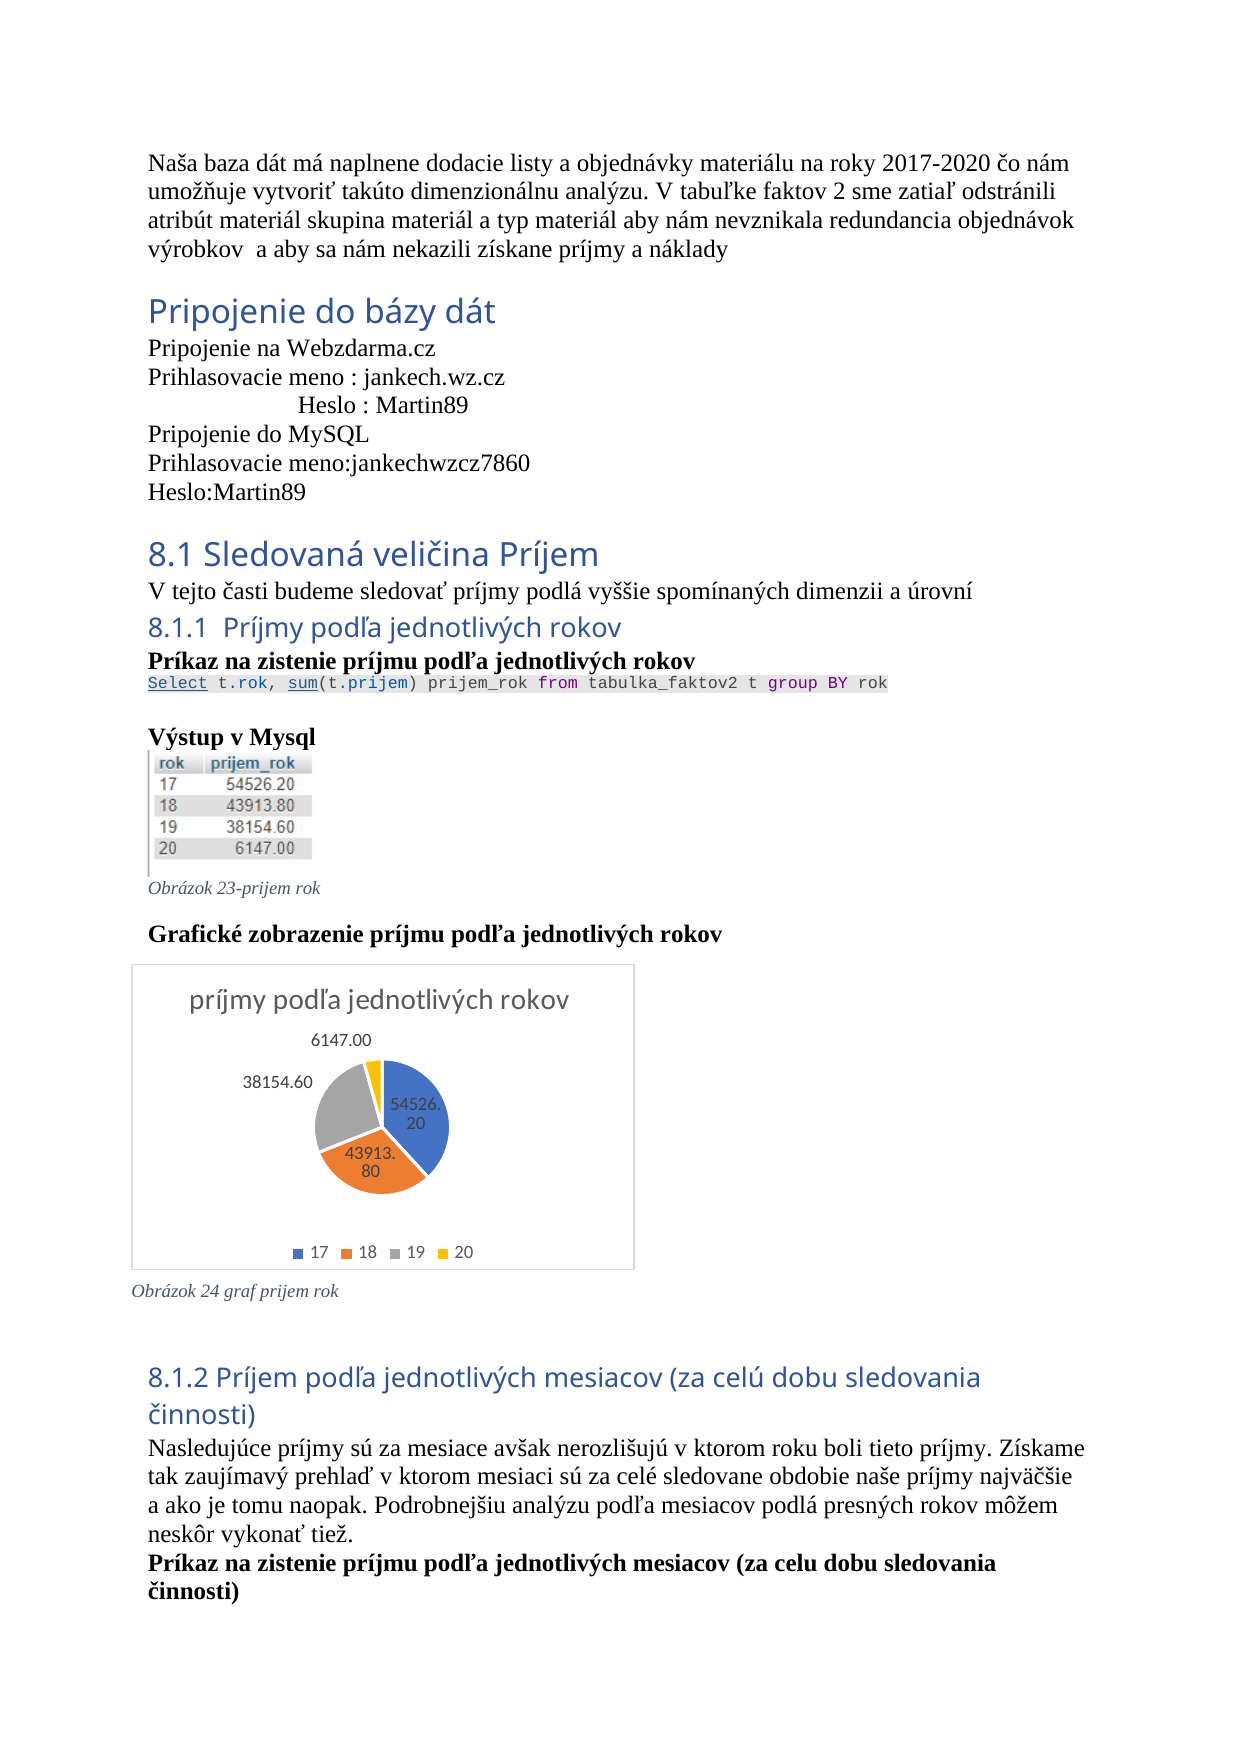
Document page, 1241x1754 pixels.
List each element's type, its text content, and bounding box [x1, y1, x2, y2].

text Heslo:Martin89 [148, 477, 1093, 506]
text Príkaz na zistenie príjmu podľa jednotlivých mesiacov (za celu dobu sledovania činnosti) [148, 1548, 1093, 1605]
text Grafické zobrazenie príjmu podľa jednotlivých rokov [148, 919, 1093, 948]
text Pripojenie na Webzdarma.cz [148, 333, 1093, 362]
picture [147, 750, 325, 877]
text Výstup v Mysql [148, 722, 1093, 751]
subtitle 8.1.1 Príjmy podľa jednotlivých rokov [148, 609, 1093, 646]
text Nasledujúce príjmy sú za mesiace avšak nerozlišujú v ktorom roku boli tieto príjmy. Získame tak zaujímavý prehlaď v ktorom mesiaci sú za celé sledovane obdobie naše príjmy najväčšie a ako je tomu naopak. Podrobnejšiu analýzu podľa mesiacov podlá presných rokov môžem neskôr vykonať tiež. [148, 1433, 1093, 1548]
text Prihlasovacie meno : jankech.wz.cz [148, 362, 1093, 391]
text Príkaz na zistenie príjmu podľa jednotlivých rokov [148, 646, 1093, 674]
subtitle 8.1.2 Príjem podľa jednotlivých mesiacov (za celú dobu sledovania činnosti) [148, 1359, 1093, 1433]
subtitle Pripojenie do bázy dát [148, 288, 1093, 333]
subtitle 8.1 Sledovaná veličina Príjem [148, 531, 1093, 576]
text V tejto časti budeme sledovať príjmy podlá vyššie spomínaných dimenzii a úrovní [148, 576, 1093, 605]
text Obrázok 23-prijem rok [148, 877, 1093, 899]
text Pripojenie do MySQL [148, 419, 1093, 448]
text Prihlasovacie meno:jankechwzcz7860 [148, 448, 1093, 477]
text Heslo : Martin89 [148, 391, 1093, 419]
text Select t.rok, sum(t.prijem) prijem_rok from tabulka_faktov2 t group BY rok [148, 674, 1093, 693]
text Naša baza dát má naplnene dodacie listy a objednávky materiálu na roky 2017-2020 čo nám umožňuje vytvoriť takúto dimenzionálnu analýzu. V tabuľke faktov 2 sme zatiaľ odstránili atribút materiál skupina materiál a typ materiál aby nám nevznikala redundancia objednávok výrobkov a aby sa nám nekazili získane príjmy a náklady [148, 148, 1093, 263]
